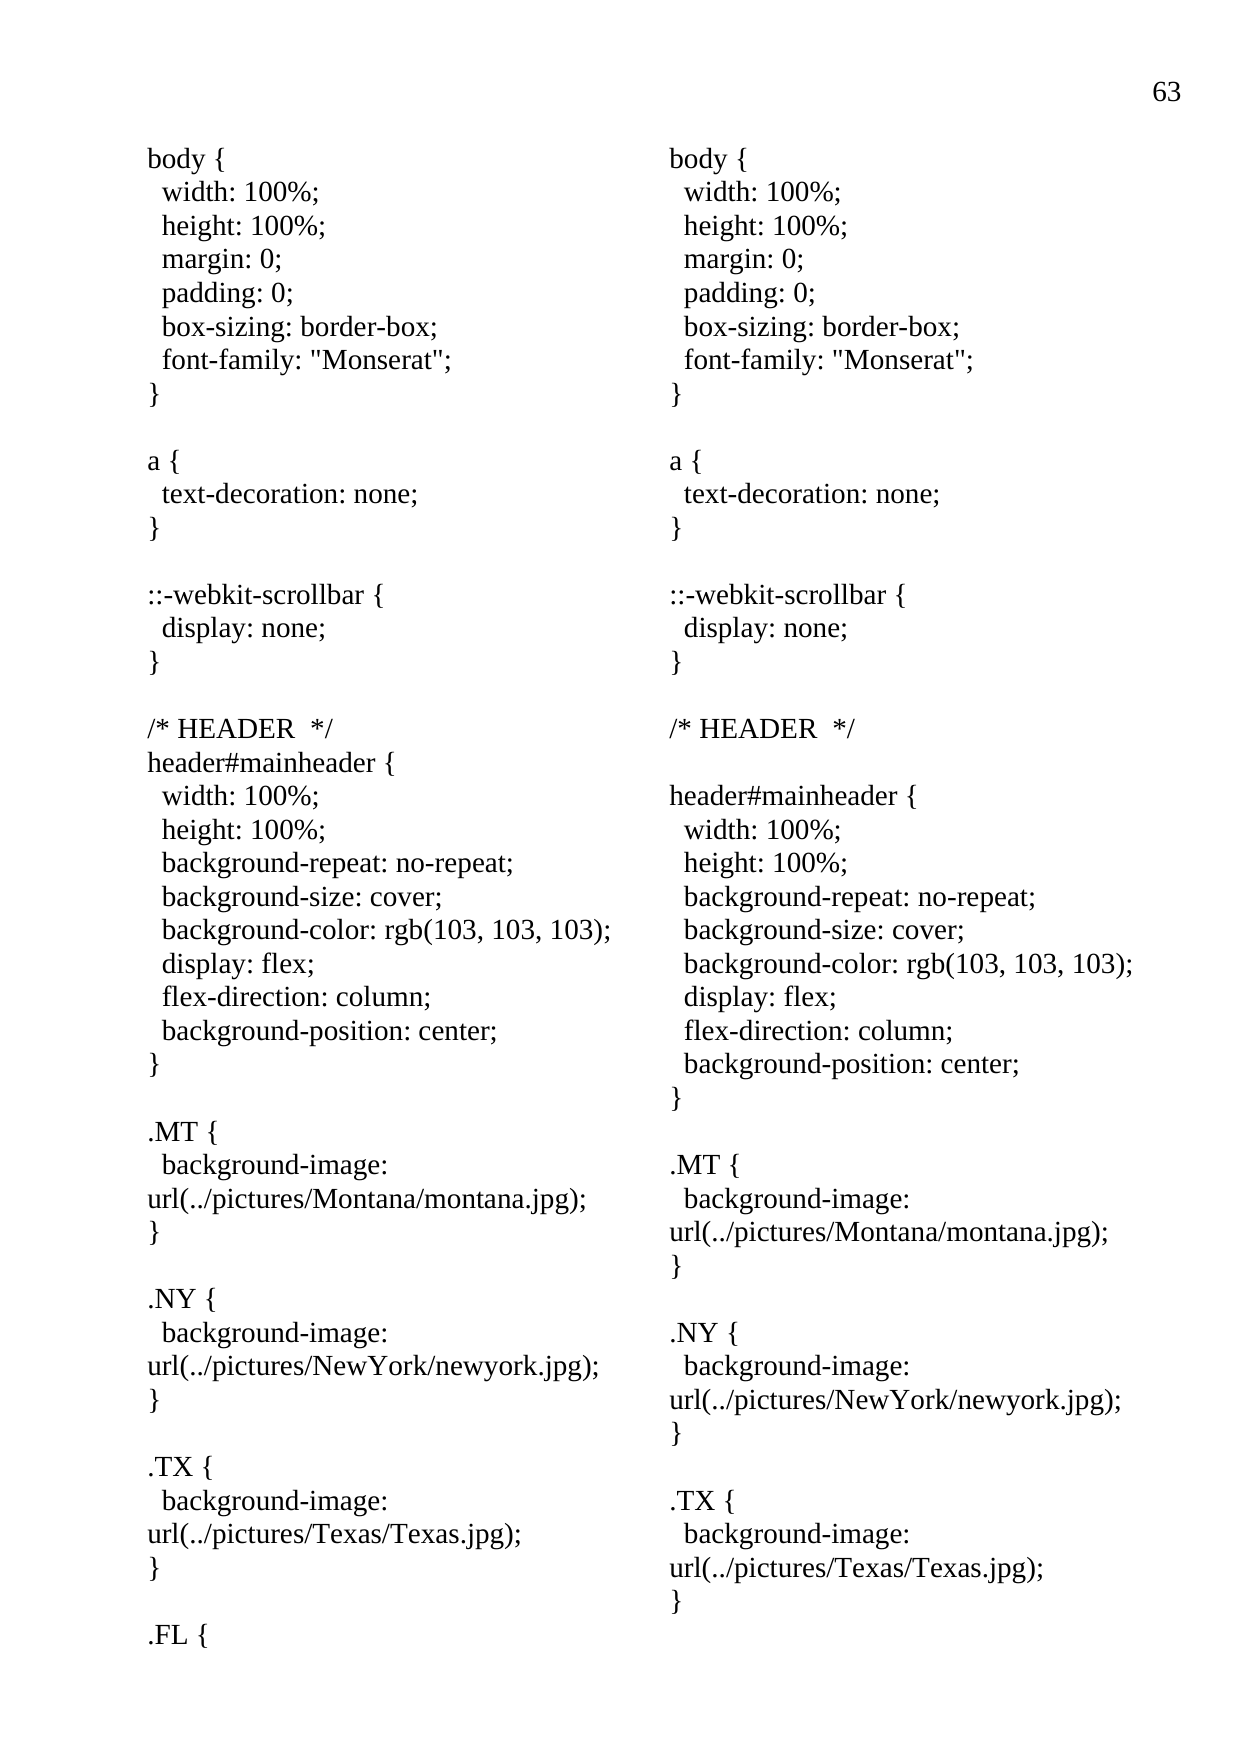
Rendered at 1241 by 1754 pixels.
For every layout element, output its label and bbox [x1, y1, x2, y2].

table_header [136, 141, 658, 1650]
table_header [658, 141, 1180, 1650]
